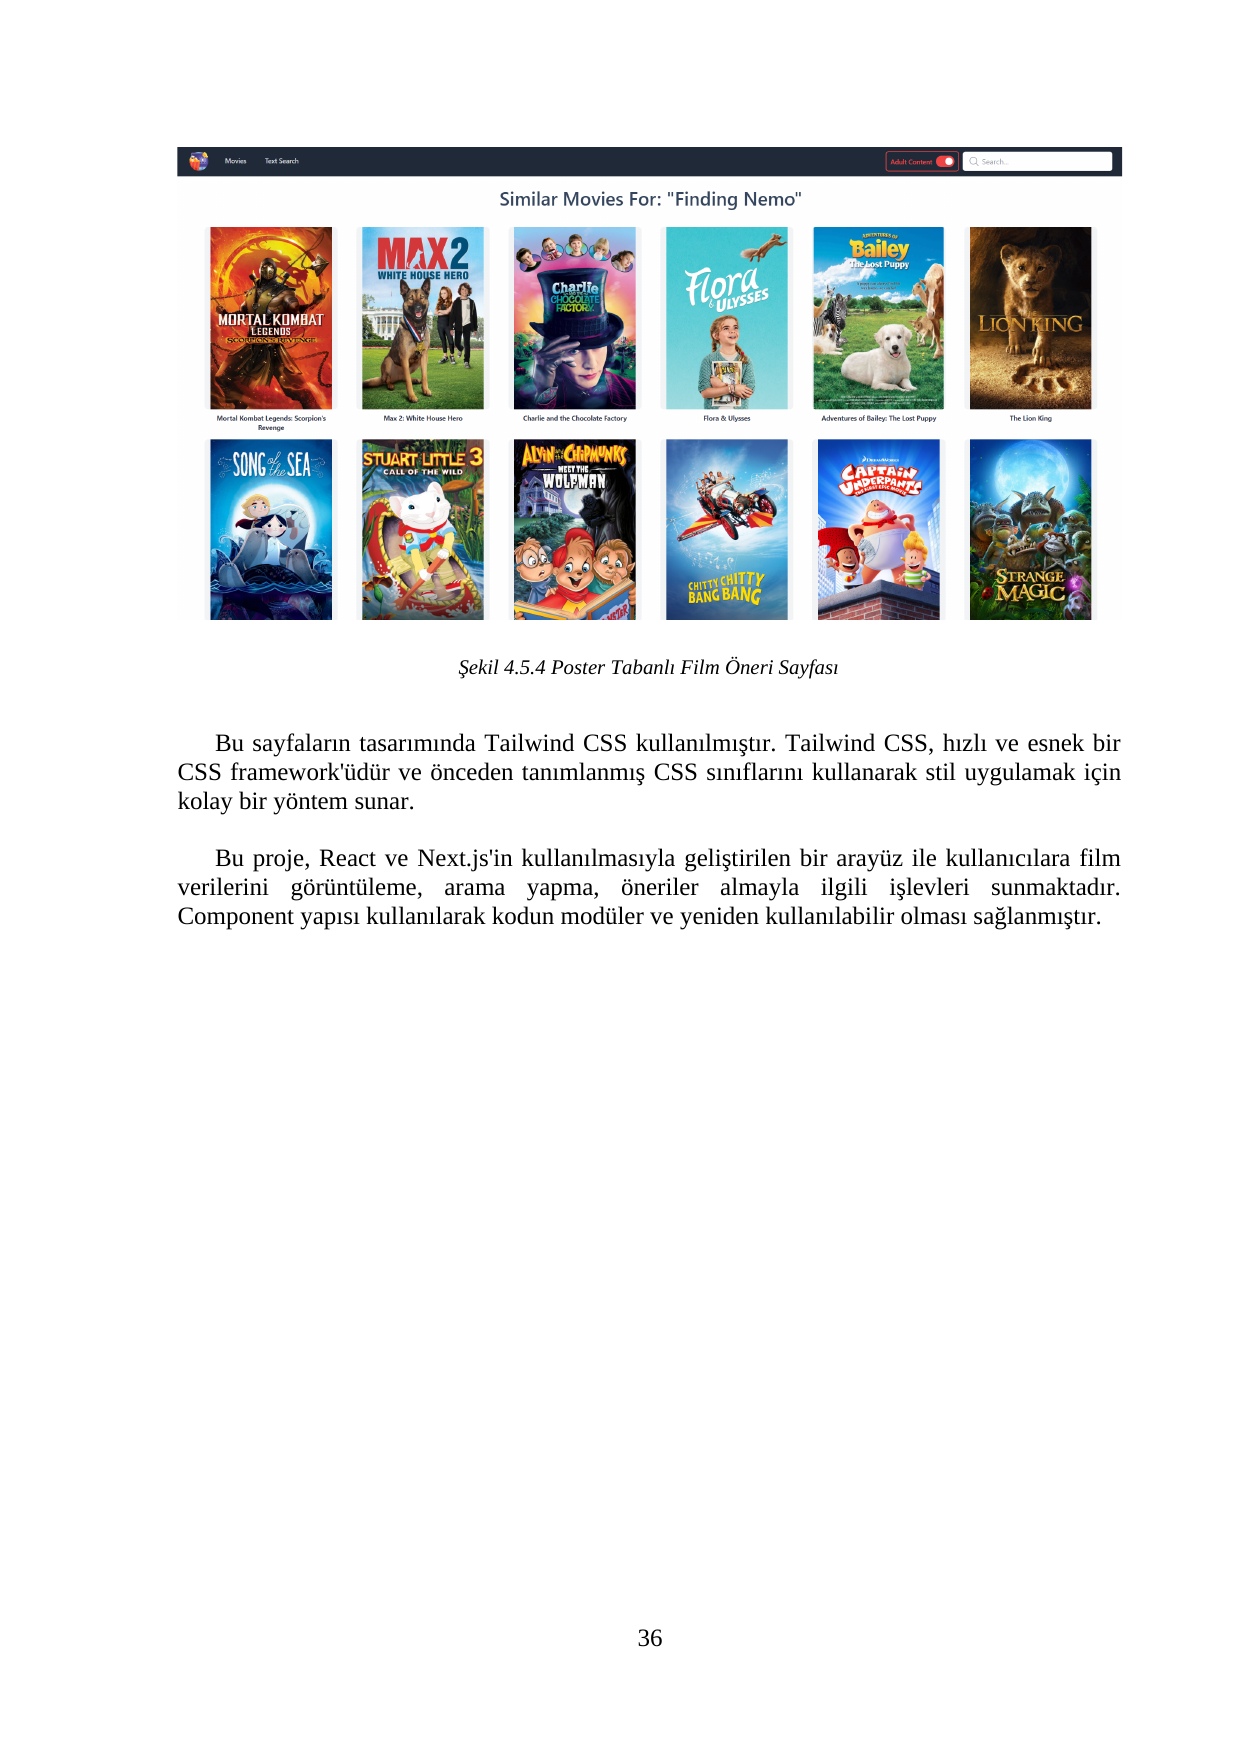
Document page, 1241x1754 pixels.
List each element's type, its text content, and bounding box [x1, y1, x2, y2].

text Bu sayfaların tasarımında Tailwind CSS kullanılmıştır. Tailwind CSS, hızlı ve esnek bir CSS framework'üdür ve önceden tanımlanmış CSS sınıflarını kullanarak stil uygulamak için kolay bir yöntem sunar. [177, 728, 1122, 814]
text Şekil 4.5.4 Poster Tabanlı Film Öneri Sayfası [177, 654, 1122, 679]
picture [177, 147, 1123, 620]
text Bu proje, React ve Next.js'in kullanılmasıyla geliştirilen bir arayüz ile kullanıcılara film verilerini görüntüleme, arama yapma, öneriler almayla ilgili işlevleri sunmaktadır. Component yapısı kullanılarak kodun modüler ve yeniden kullanılabilir olması sağlanmıştır. [177, 843, 1122, 929]
